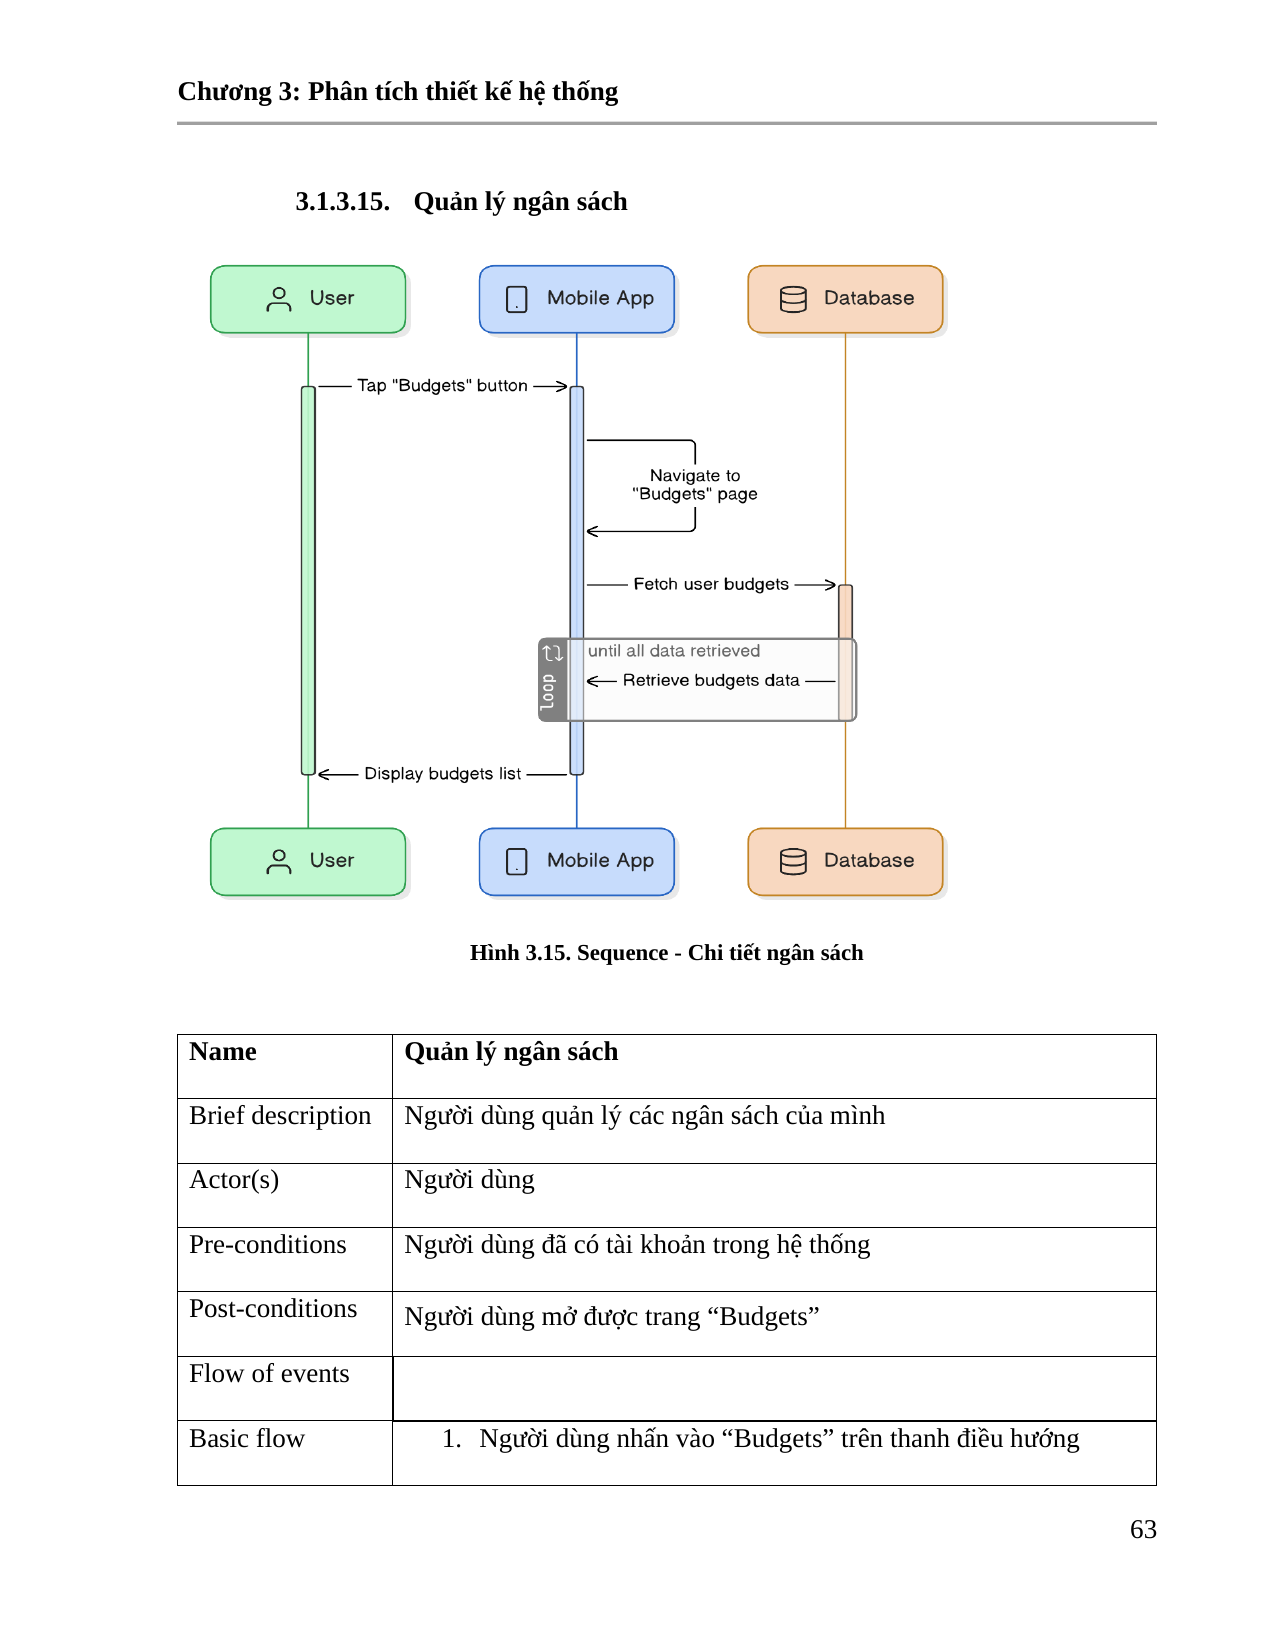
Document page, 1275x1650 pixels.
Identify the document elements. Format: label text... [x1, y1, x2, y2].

picture [177, 235, 956, 907]
subtitle Quản lý ngân sách [295, 185, 1157, 216]
text Hình 3.15. Sequence - Chi tiết ngân sách [177, 939, 1157, 966]
